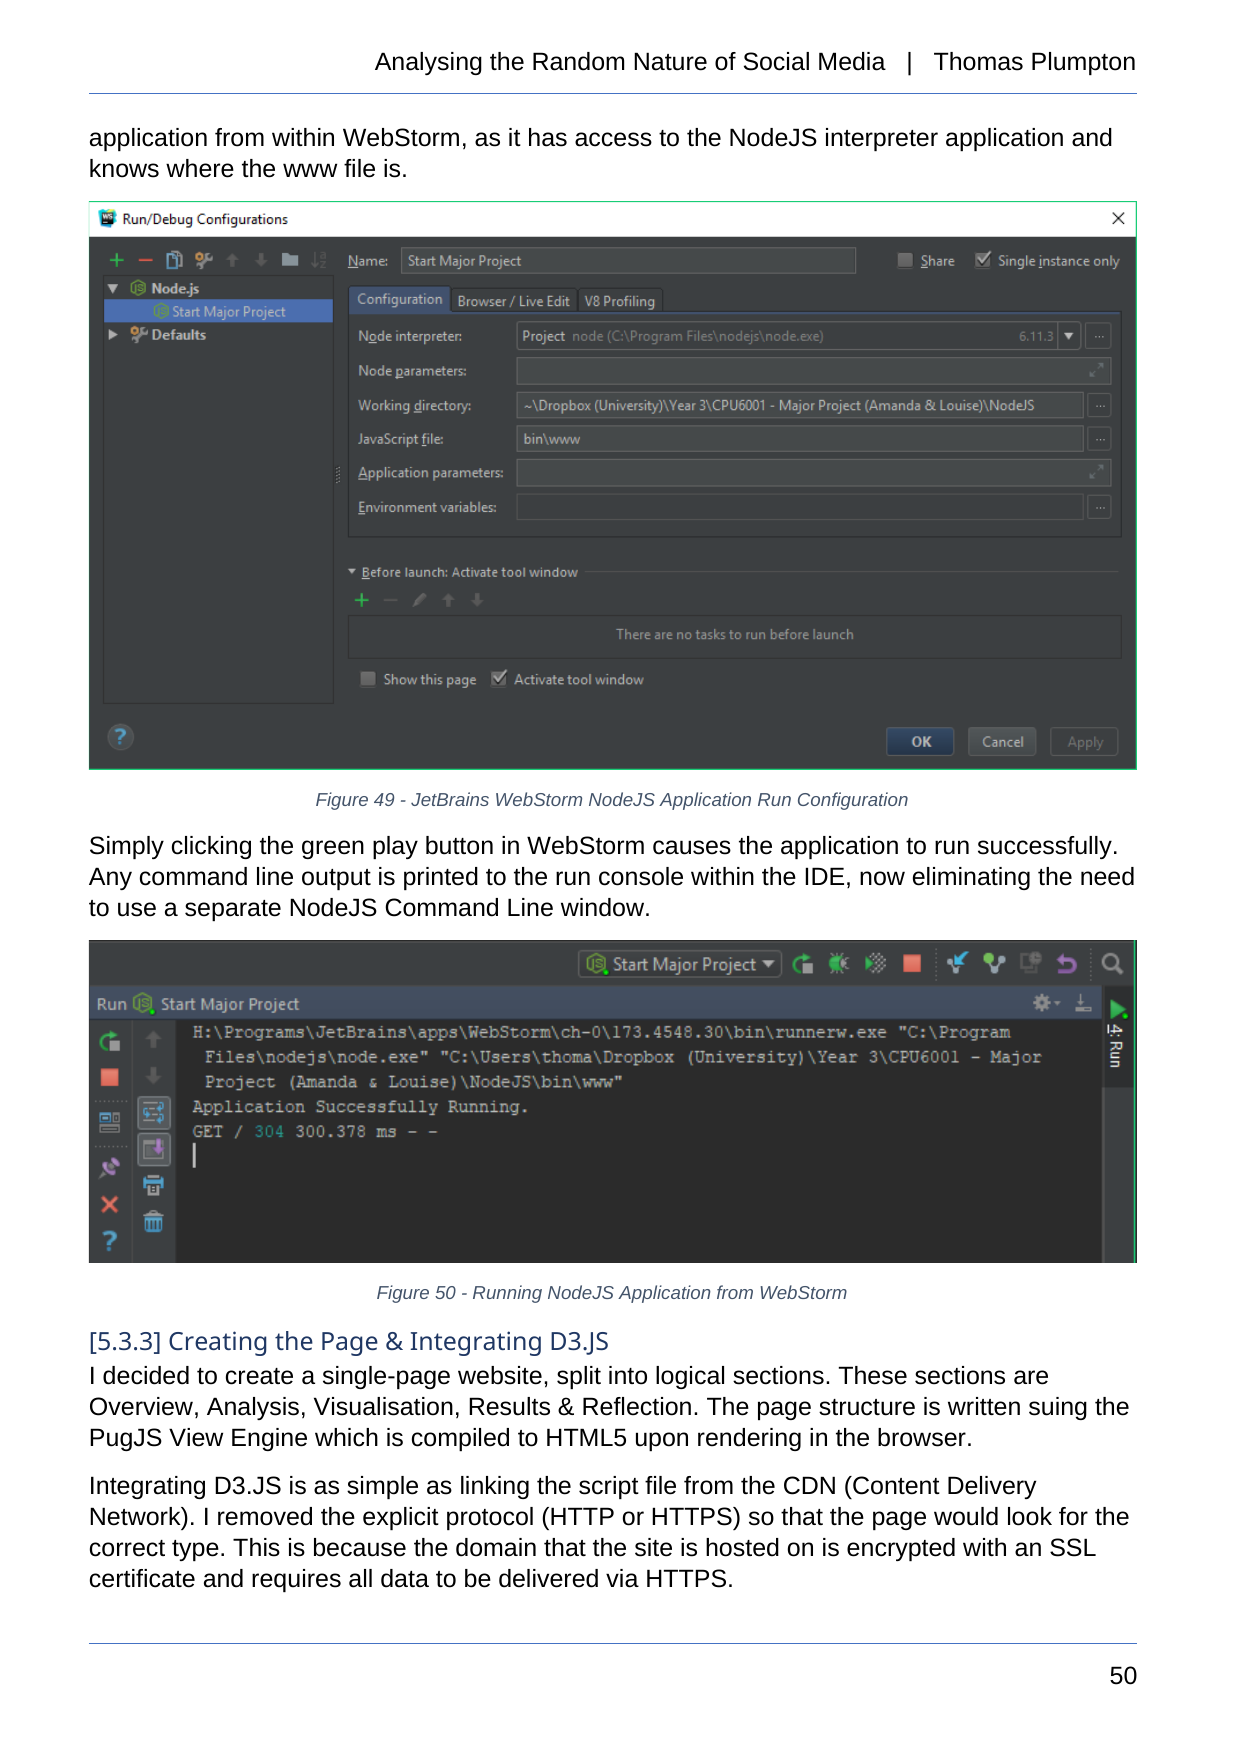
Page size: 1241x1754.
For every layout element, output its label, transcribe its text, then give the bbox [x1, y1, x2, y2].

text I decided to create a single-page website, split into logical sections. These sections are Overview, Analysis, Visualisation, Results & Reflection. The page structure is written suing the PugJS View Engine which is compiled to HTML5 upon rendering in the browser. [89, 1361, 1137, 1452]
text Integrating D3.JS is as simple as linking the script file from the CDN (Content Delivery Network). I removed the explicit protocol (HTTP or HTTPS) so that the page would look for the correct type. This is because the domain that the site is hosted on is encrypted with an SSL certificate and requires all data to be delivered via HTTPS. [89, 1471, 1137, 1592]
subtitle [5.3.3] Creating the Page & Integrating D3.JS [89, 1324, 1137, 1358]
text Simply clicking the green play button in WebStorm causes the application to run successfully. Any command line output is printed to the run console within the IDE, now eliminating the need to use a separate NodeJS Command Line window. [89, 831, 1137, 922]
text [89, 122, 1137, 182]
picture [88, 201, 1137, 770]
picture [88, 940, 1137, 1263]
